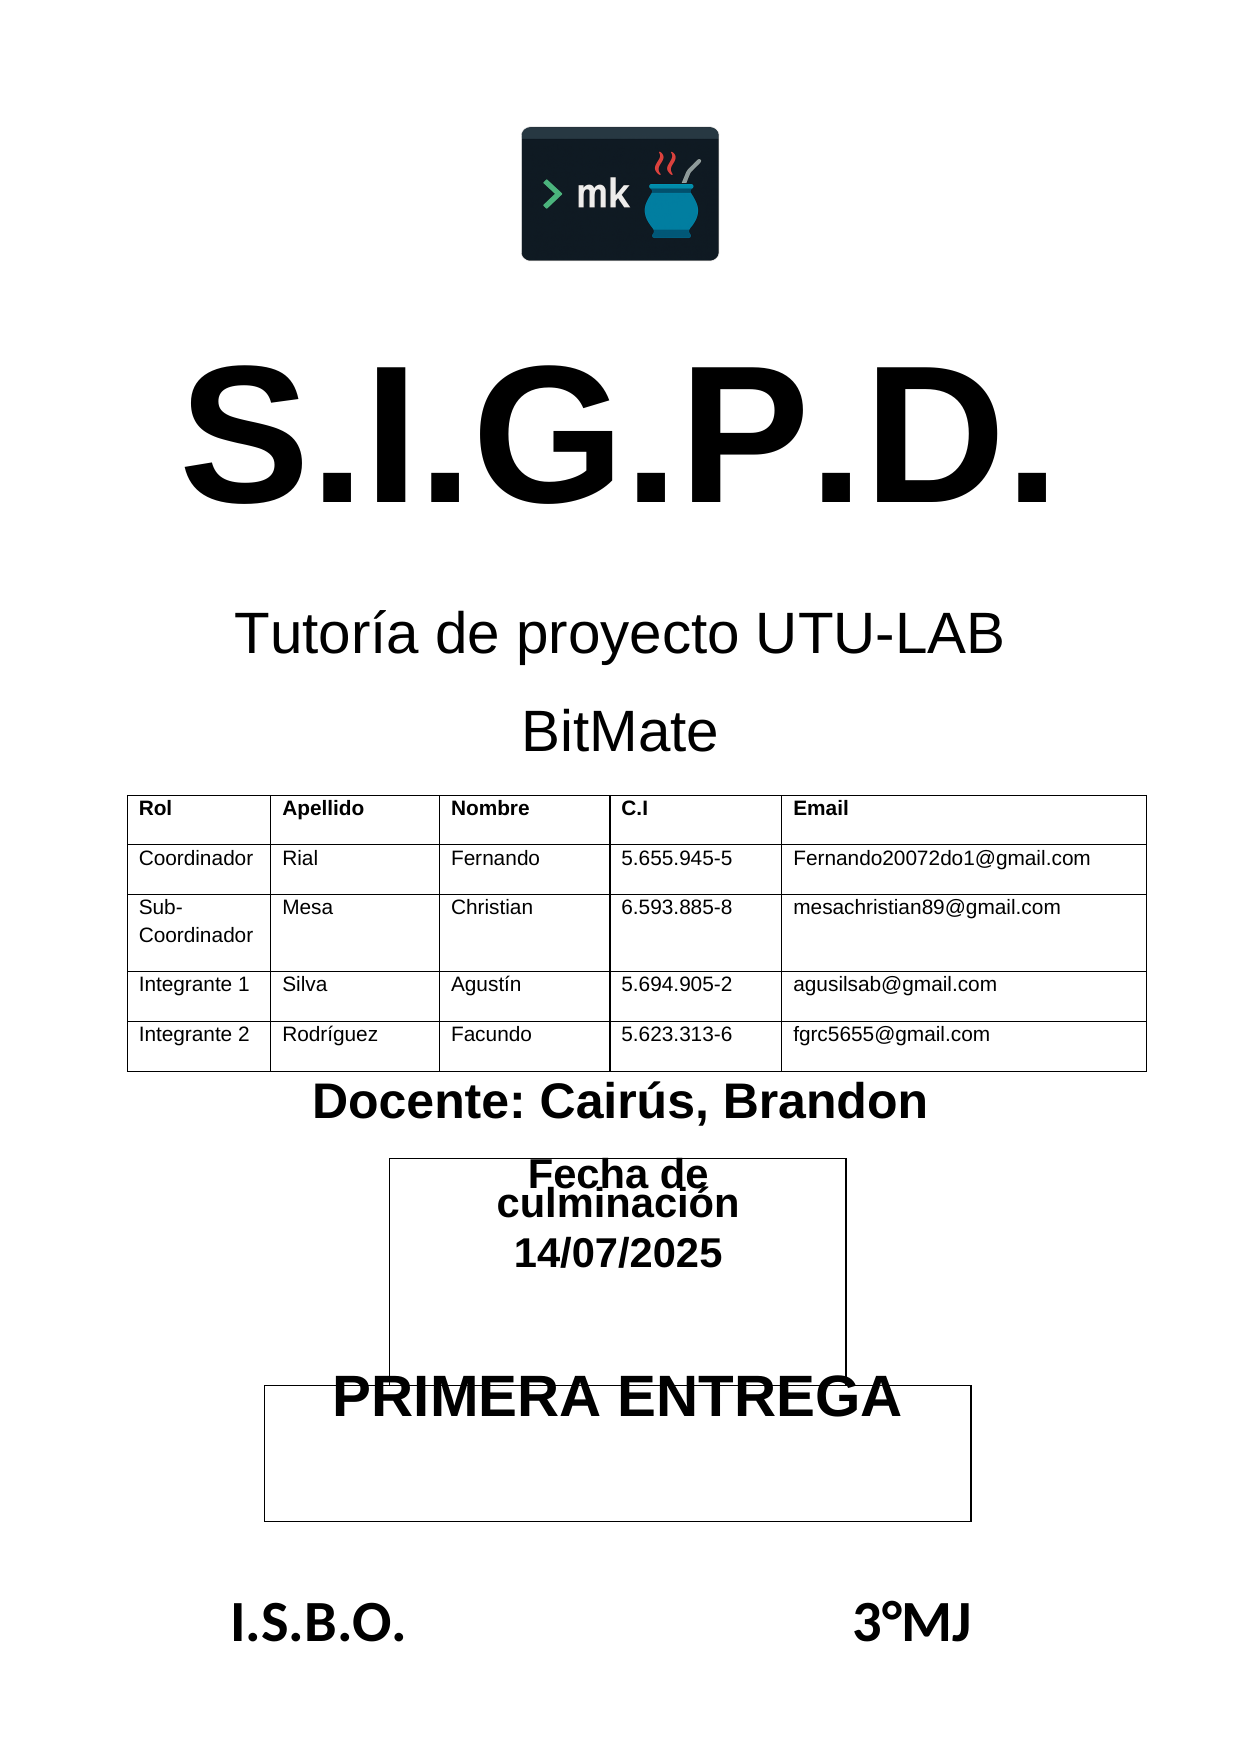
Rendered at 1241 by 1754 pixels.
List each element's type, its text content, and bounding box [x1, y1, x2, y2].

table_cell Agustín [440, 972, 609, 1021]
text S.I.G.P.D. [177, 319, 1063, 544]
table_header Nombre [440, 796, 609, 844]
table_cell Coordinador [128, 845, 270, 894]
table_header Email [782, 796, 1146, 844]
table_cell Silva [271, 972, 439, 1021]
table_cell 5.623.313-6 [611, 1022, 781, 1071]
table_header Rol [128, 796, 270, 844]
table_cell fgrc5655@gmail.com [782, 1022, 1146, 1071]
table_cell Rial [271, 845, 439, 894]
picture [497, 73, 743, 319]
table_cell Fernando [440, 845, 609, 894]
table_cell Sub-Coordinador [128, 895, 270, 971]
table_cell Mesa [271, 895, 439, 971]
text BitMate [177, 697, 1063, 764]
table_cell 6.593.885-8 [611, 895, 781, 971]
table_cell 5.694.905-2 [611, 972, 781, 1021]
table_cell Rodríguez [271, 1022, 439, 1071]
text Docente: Cairús, Brandon [177, 1072, 1063, 1129]
text Tutoría de proyecto UTU-LAB [177, 599, 1063, 666]
table_cell mesachristian89@gmail.com [782, 895, 1146, 971]
table_cell Fernando20072do1@gmail.com [782, 845, 1146, 894]
table_header C.I [611, 796, 781, 844]
table_cell Integrante 1 [128, 972, 270, 1021]
table_cell Christian [440, 895, 609, 971]
table_cell Facundo [440, 1022, 609, 1071]
table_cell agusilsab@gmail.com [782, 972, 1146, 1021]
table_cell 5.655.945-5 [611, 845, 781, 894]
table_header Apellido [271, 796, 439, 844]
table_cell Integrante 2 [128, 1022, 270, 1071]
